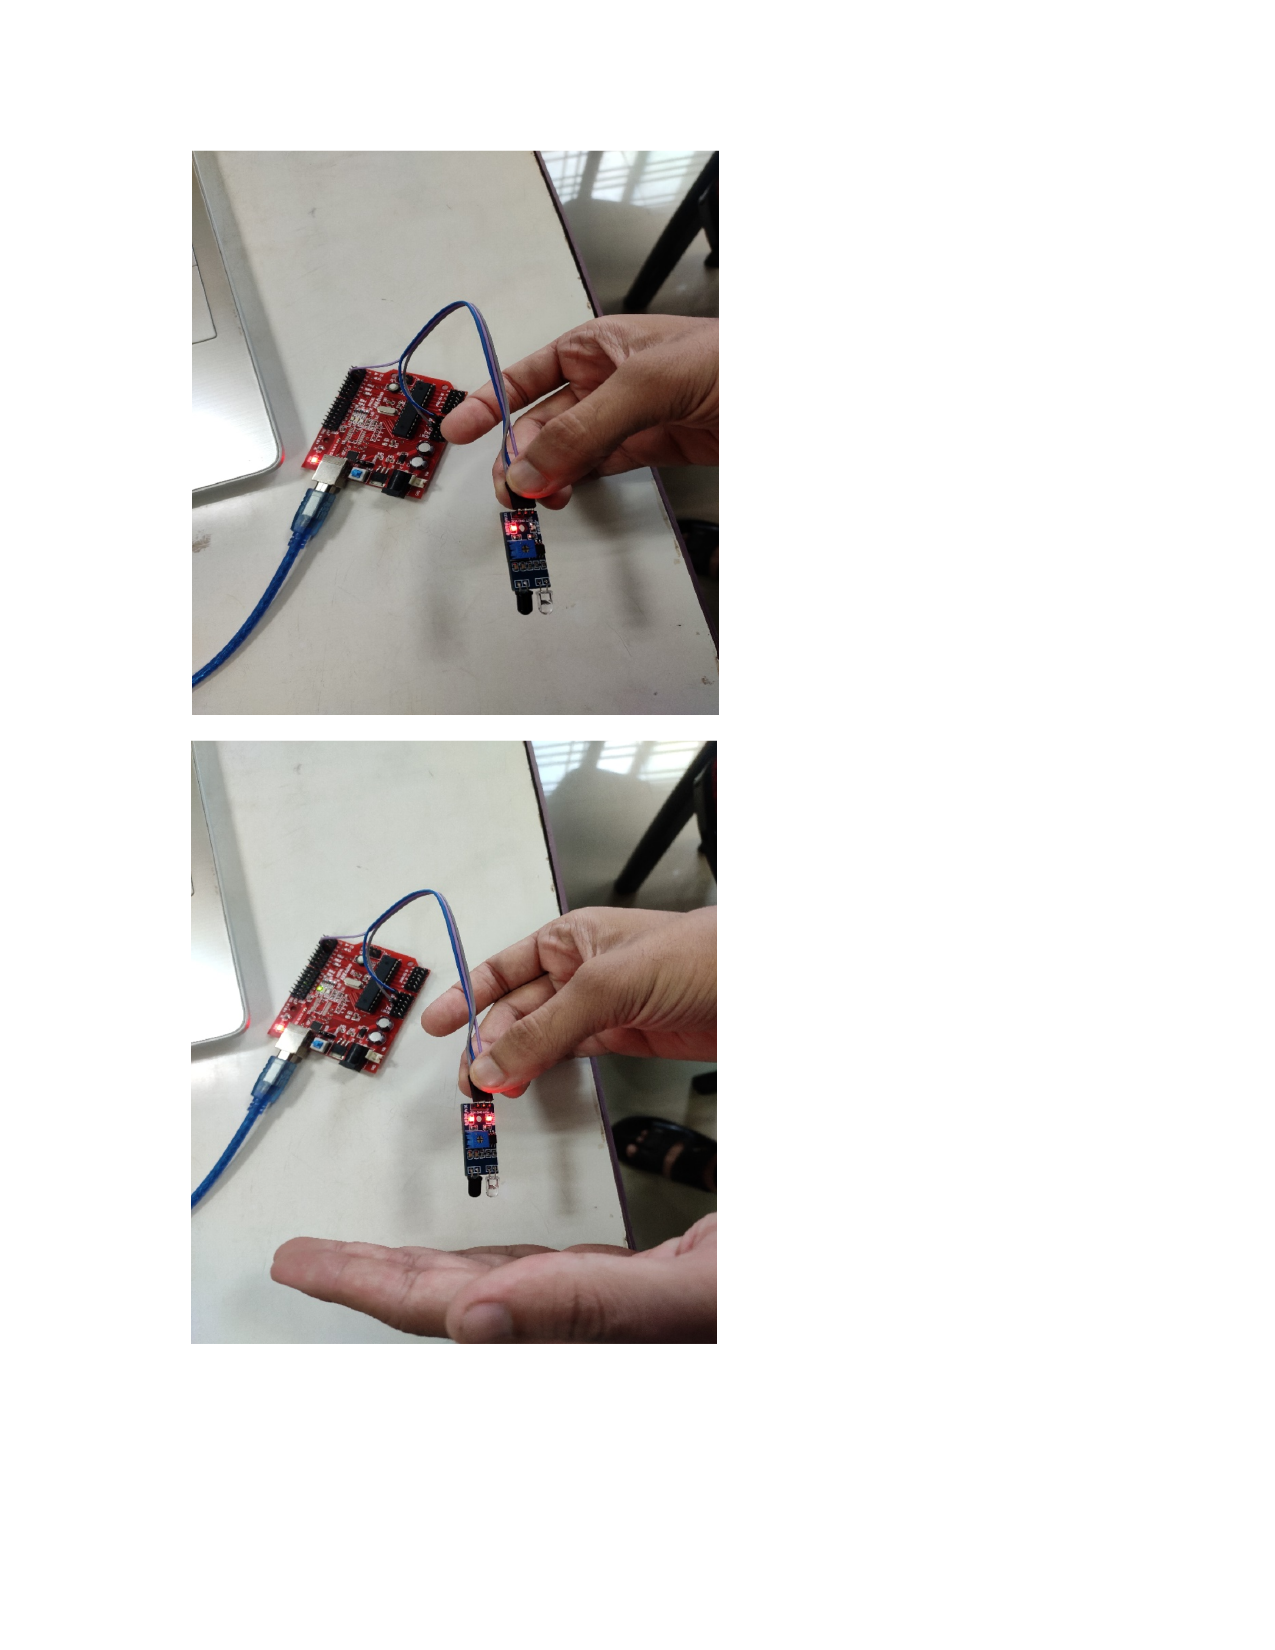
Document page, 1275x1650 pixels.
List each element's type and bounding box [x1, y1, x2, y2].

picture [191, 741, 717, 1343]
picture [192, 151, 719, 714]
